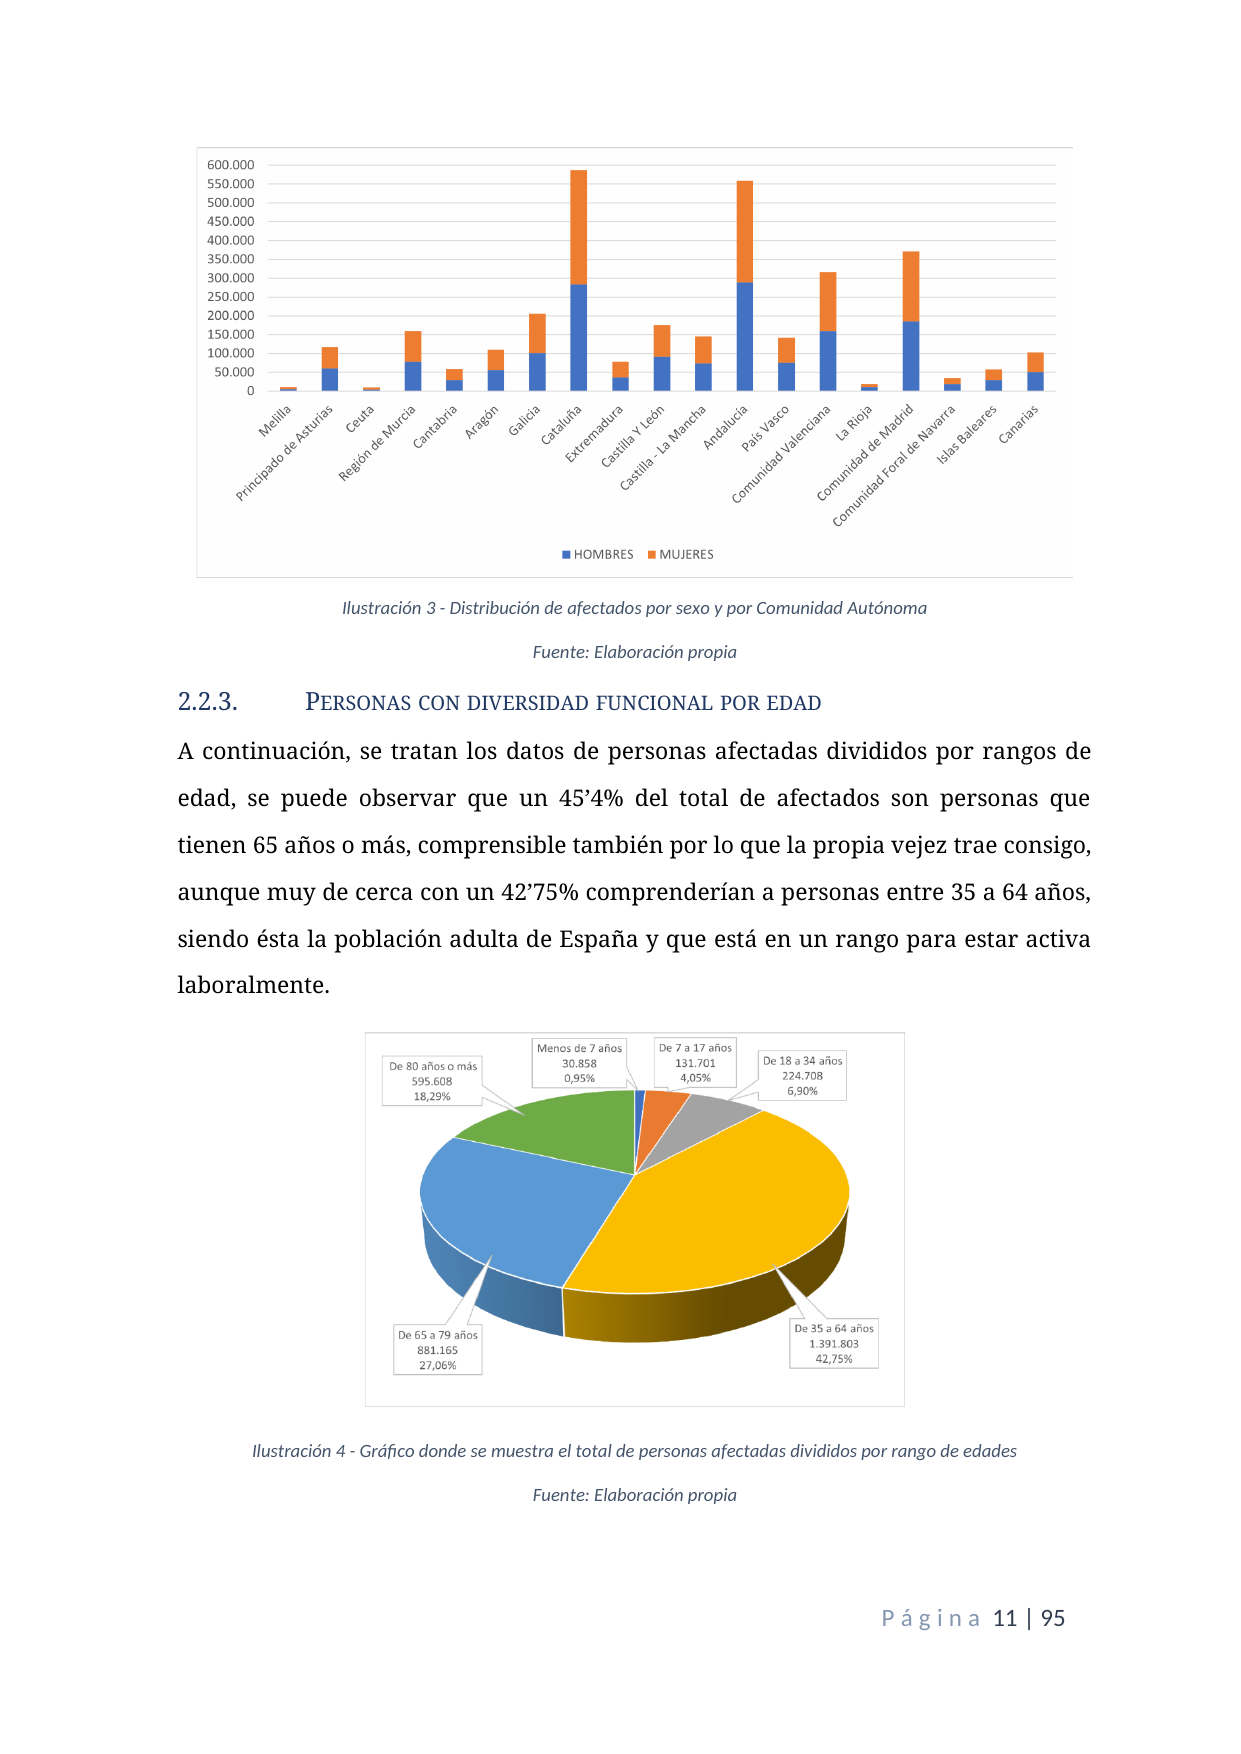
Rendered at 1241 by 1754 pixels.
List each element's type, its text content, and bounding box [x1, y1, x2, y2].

text Fuente: Elaboración propia [177, 1483, 1092, 1506]
text Fuente: Elaboración propia [177, 640, 1092, 663]
picture [196, 147, 1073, 578]
text A continuación, se tratan los datos de personas afectadas divididos por rangos de edad, se puede observar que un 45’4% del total de afectados son personas que tienen 65 años o más, comprensible también por lo que la propia vejez trae consigo, aunque muy de cerca con un 42’75% comprenderían a personas entre 35 a 64 años, siendo ésta la población adulta de España y que está en un rango para estar activa laboralmente. [177, 735, 1092, 1001]
list Personas con diversidad funcional por edad [177, 684, 1092, 718]
picture [364, 1032, 905, 1407]
